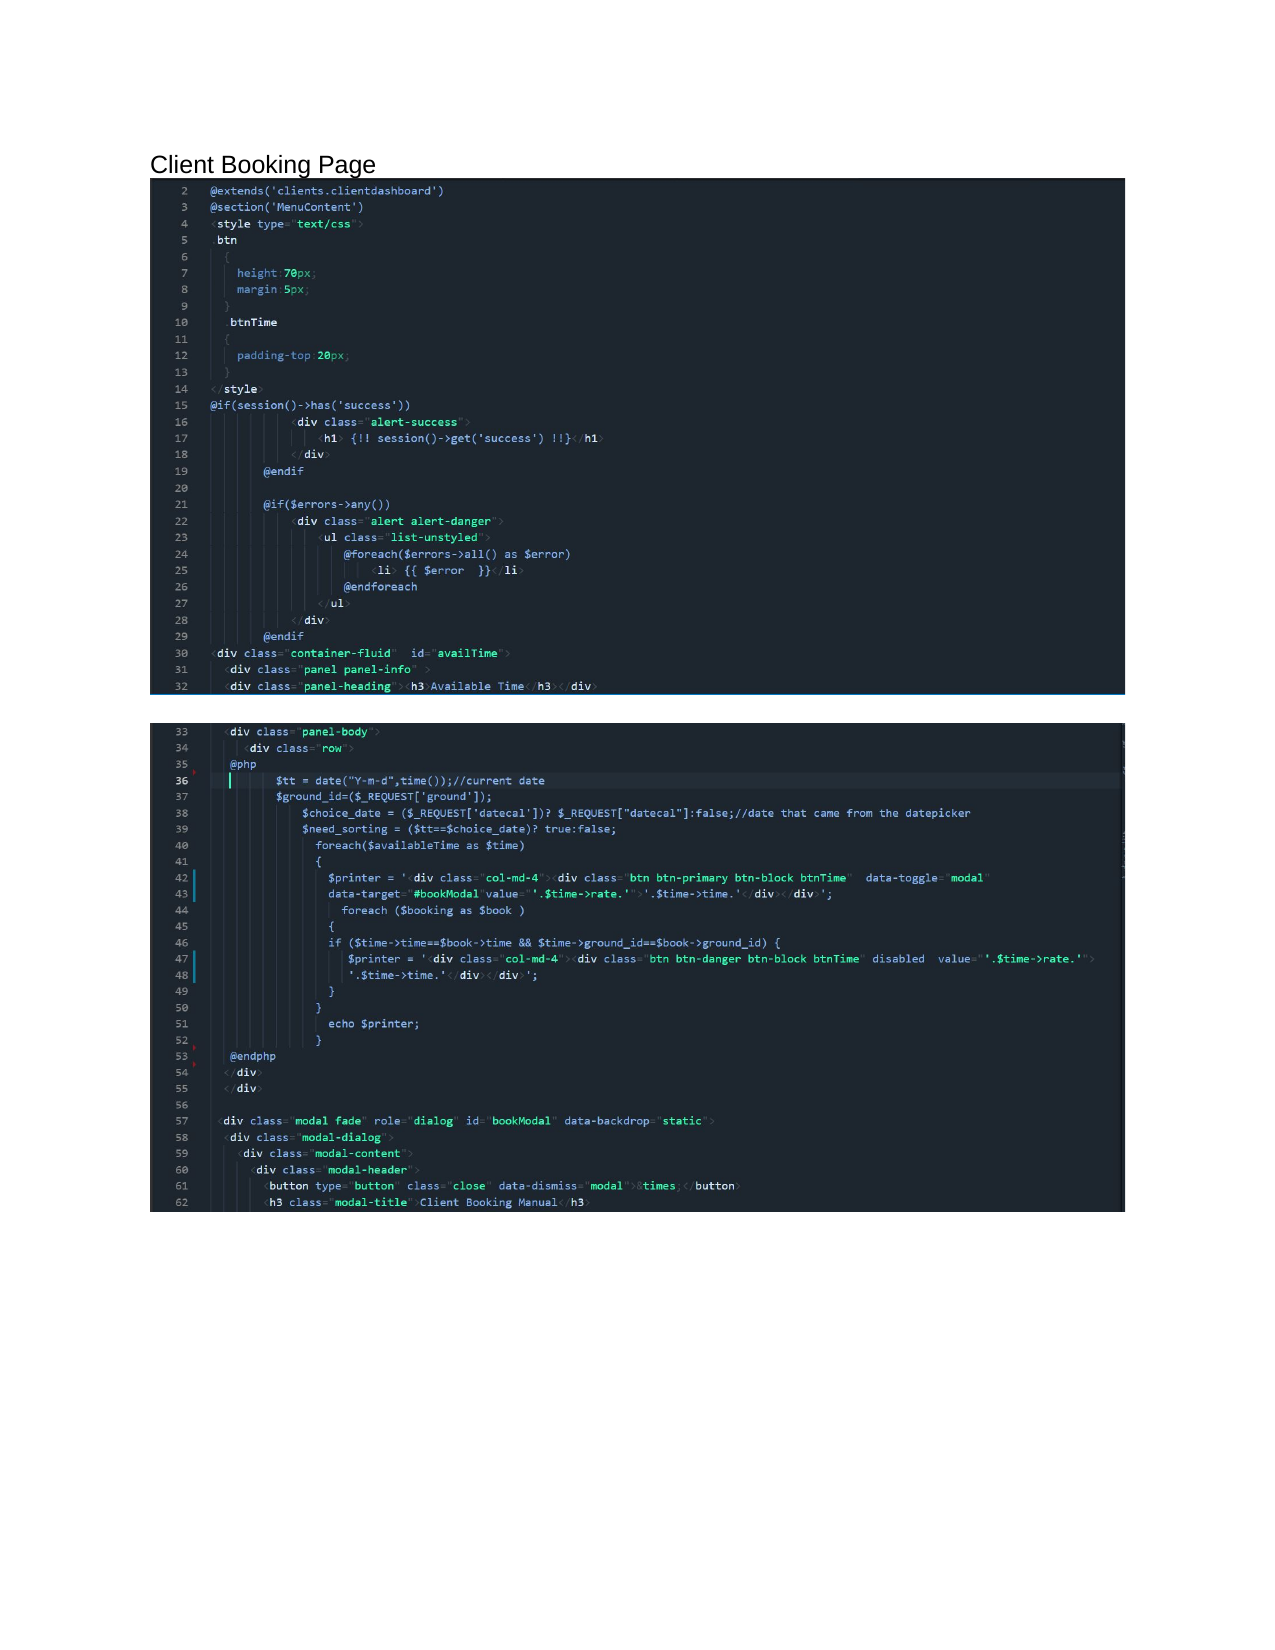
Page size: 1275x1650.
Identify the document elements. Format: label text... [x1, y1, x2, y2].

text Client Booking Page [150, 150, 1125, 178]
picture [150, 723, 1125, 1212]
picture [150, 178, 1125, 695]
